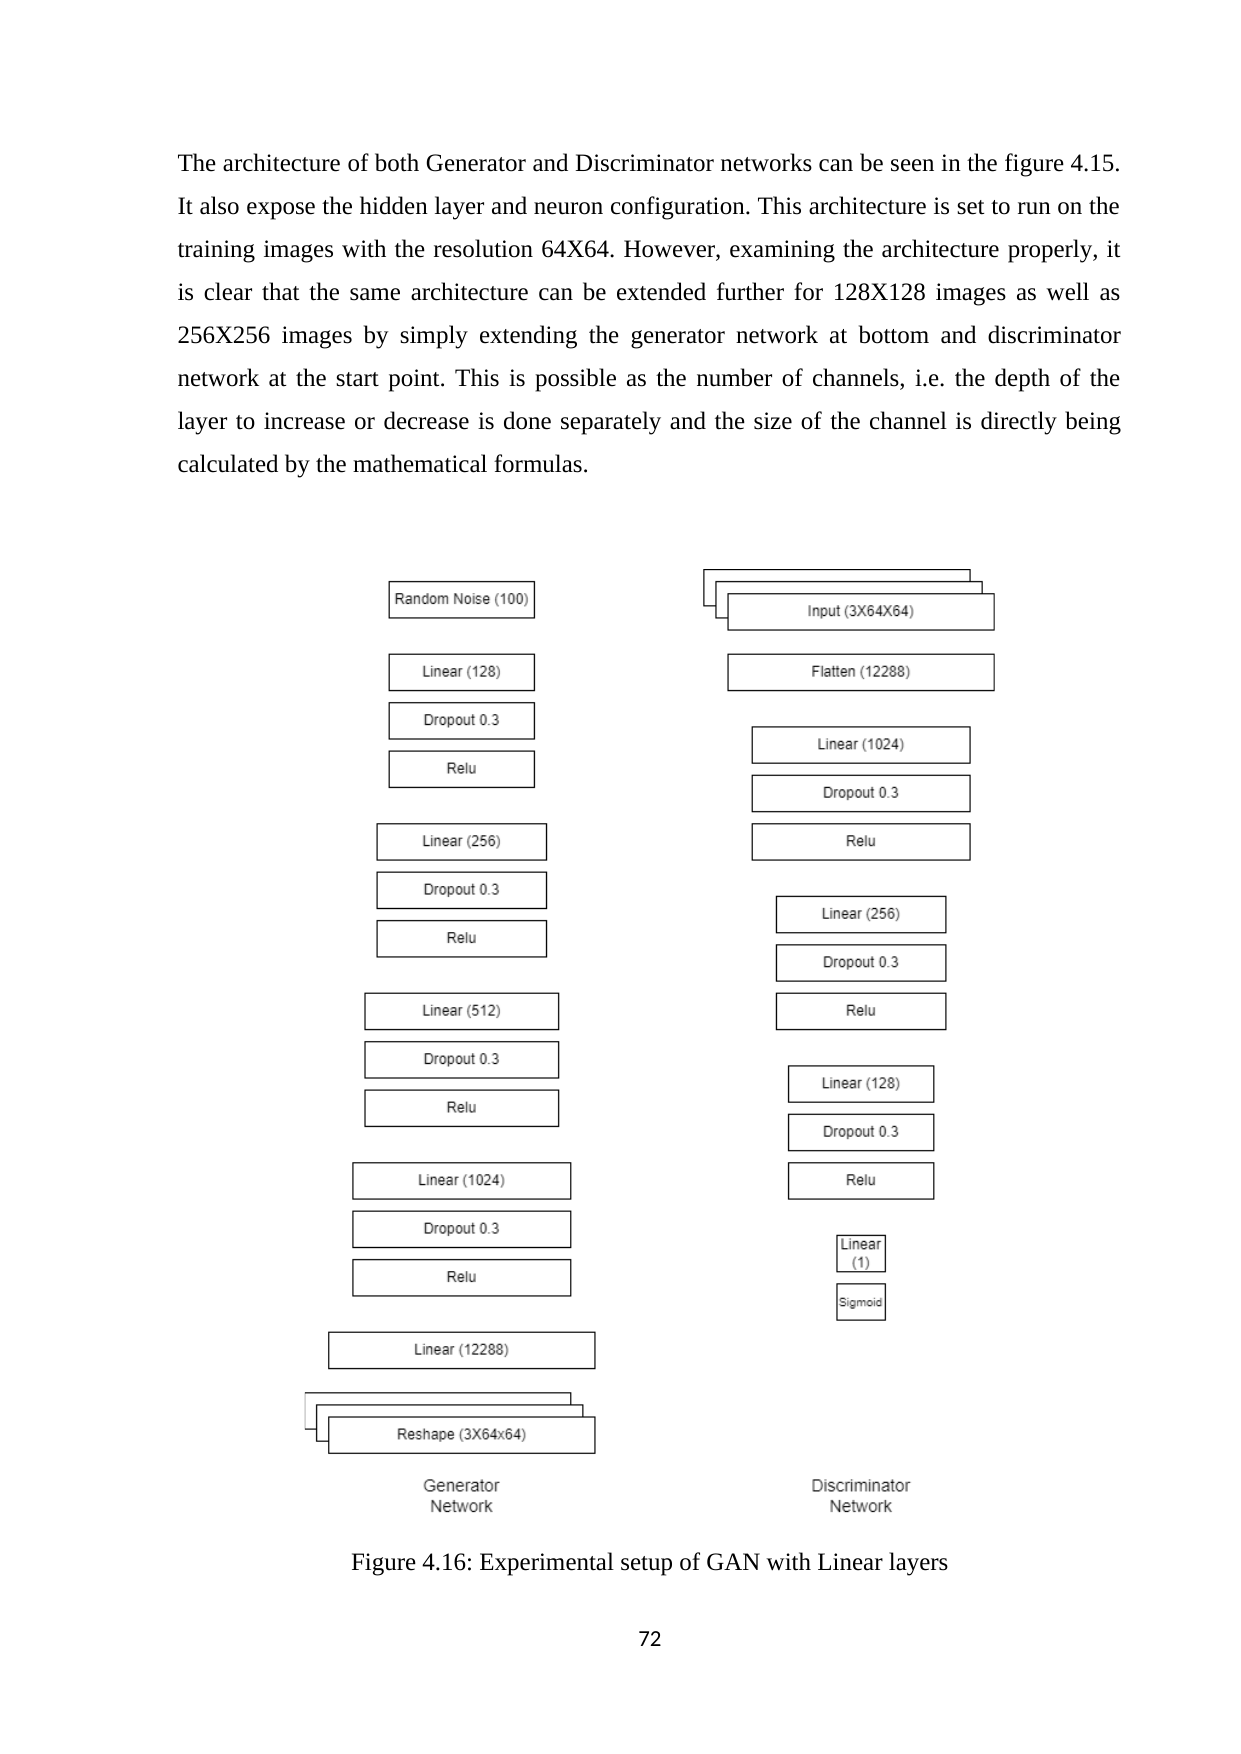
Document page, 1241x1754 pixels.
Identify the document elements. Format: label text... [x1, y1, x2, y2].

text Figure 4.16: Experimental setup of GAN with Linear layers [177, 1547, 1122, 1576]
picture [304, 569, 995, 1517]
text The architecture of both Generator and Discriminator networks can be seen in the figure 4.15. It also expose the hidden layer and neuron configuration. This architecture is set to run on the training images with the resolution 64X64. However, examining the architecture properly, it is clear that the same architecture can be extended further for 128X128 images as well as 256X256 images by simply extending the generator network at bottom and discriminator network at the start point. This is possible as the number of channels, i.e. the depth of the layer to increase or decrease is done separately and the size of the channel is directly being calculated by the mathematical formulas. [177, 148, 1122, 478]
